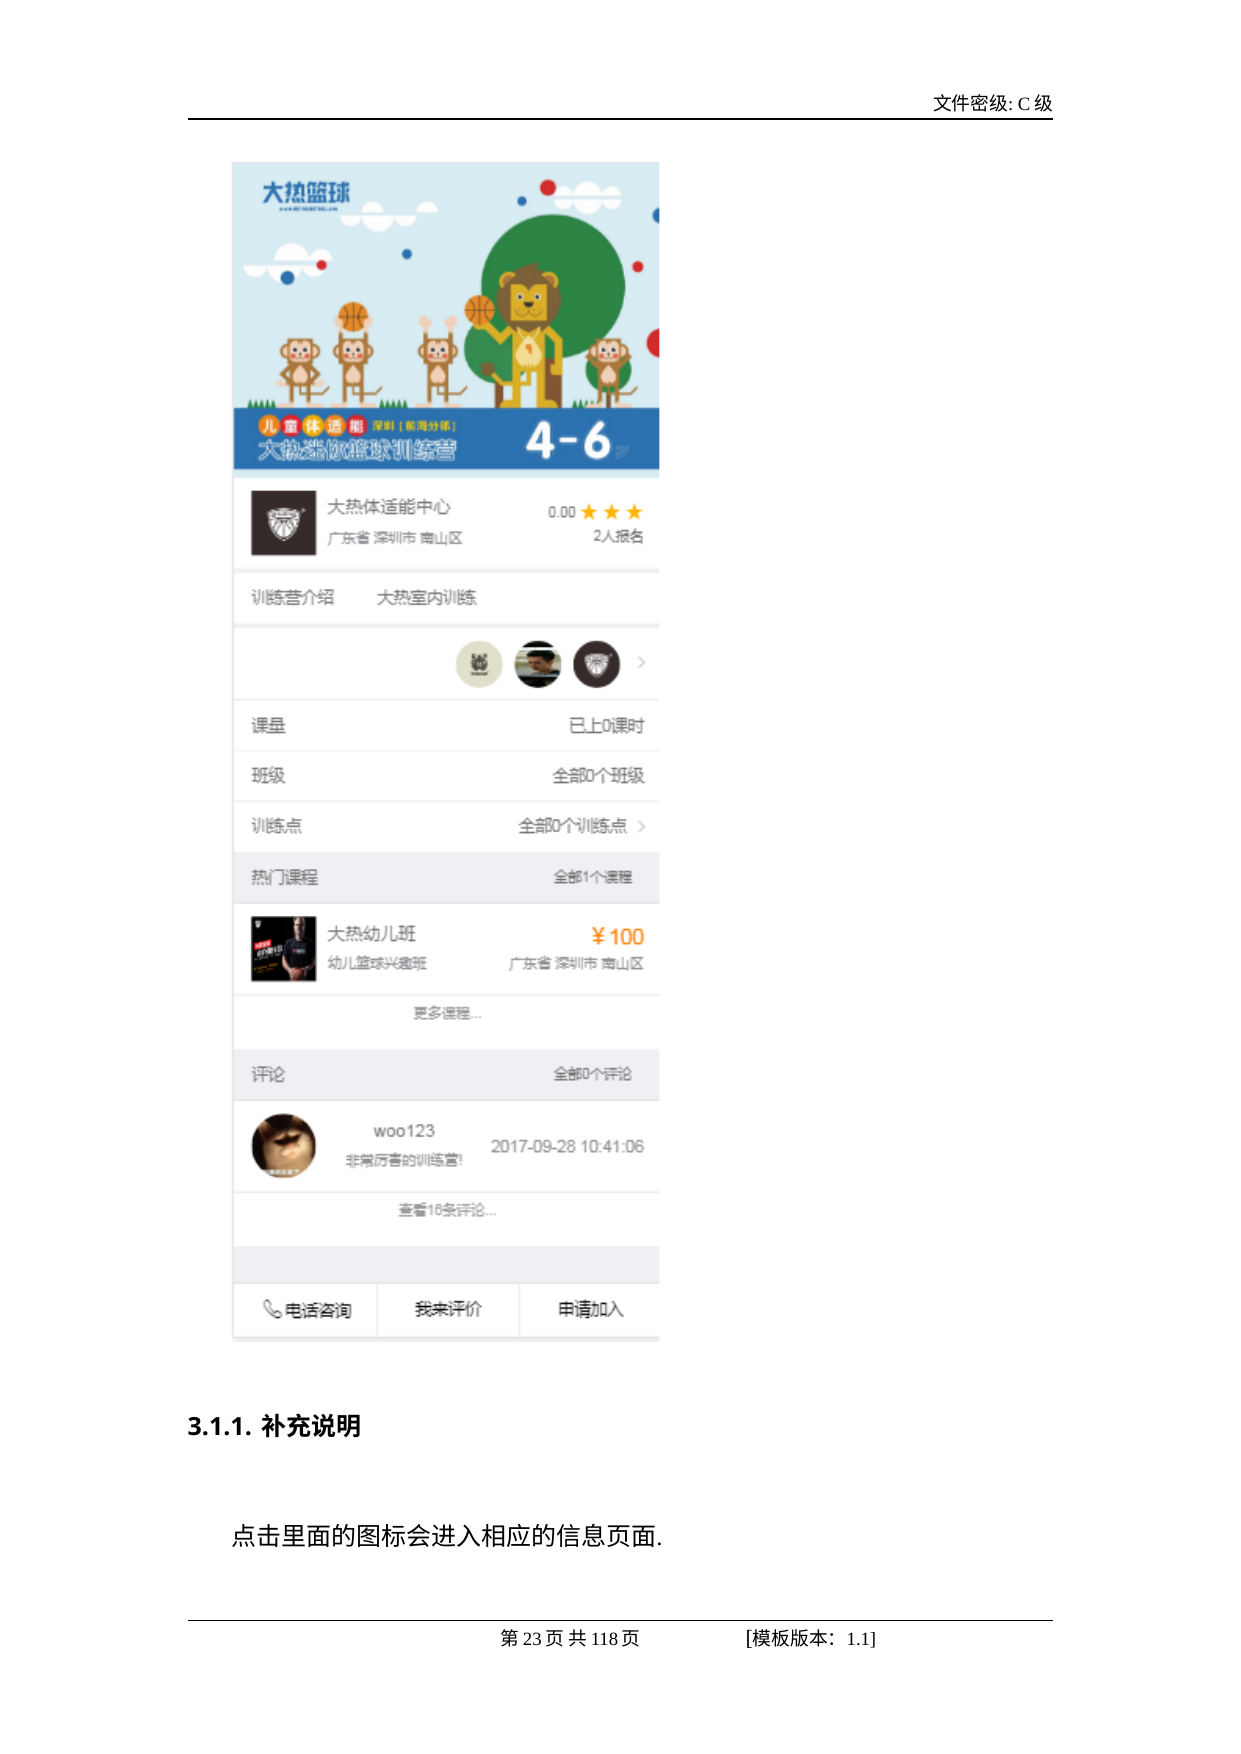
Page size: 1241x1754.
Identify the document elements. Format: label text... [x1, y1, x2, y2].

text 点击里面的图标会进入相应的信息页面. [231, 1502, 1053, 1567]
subtitle 补充说明 [187, 1392, 1053, 1457]
picture [231, 162, 660, 1342]
